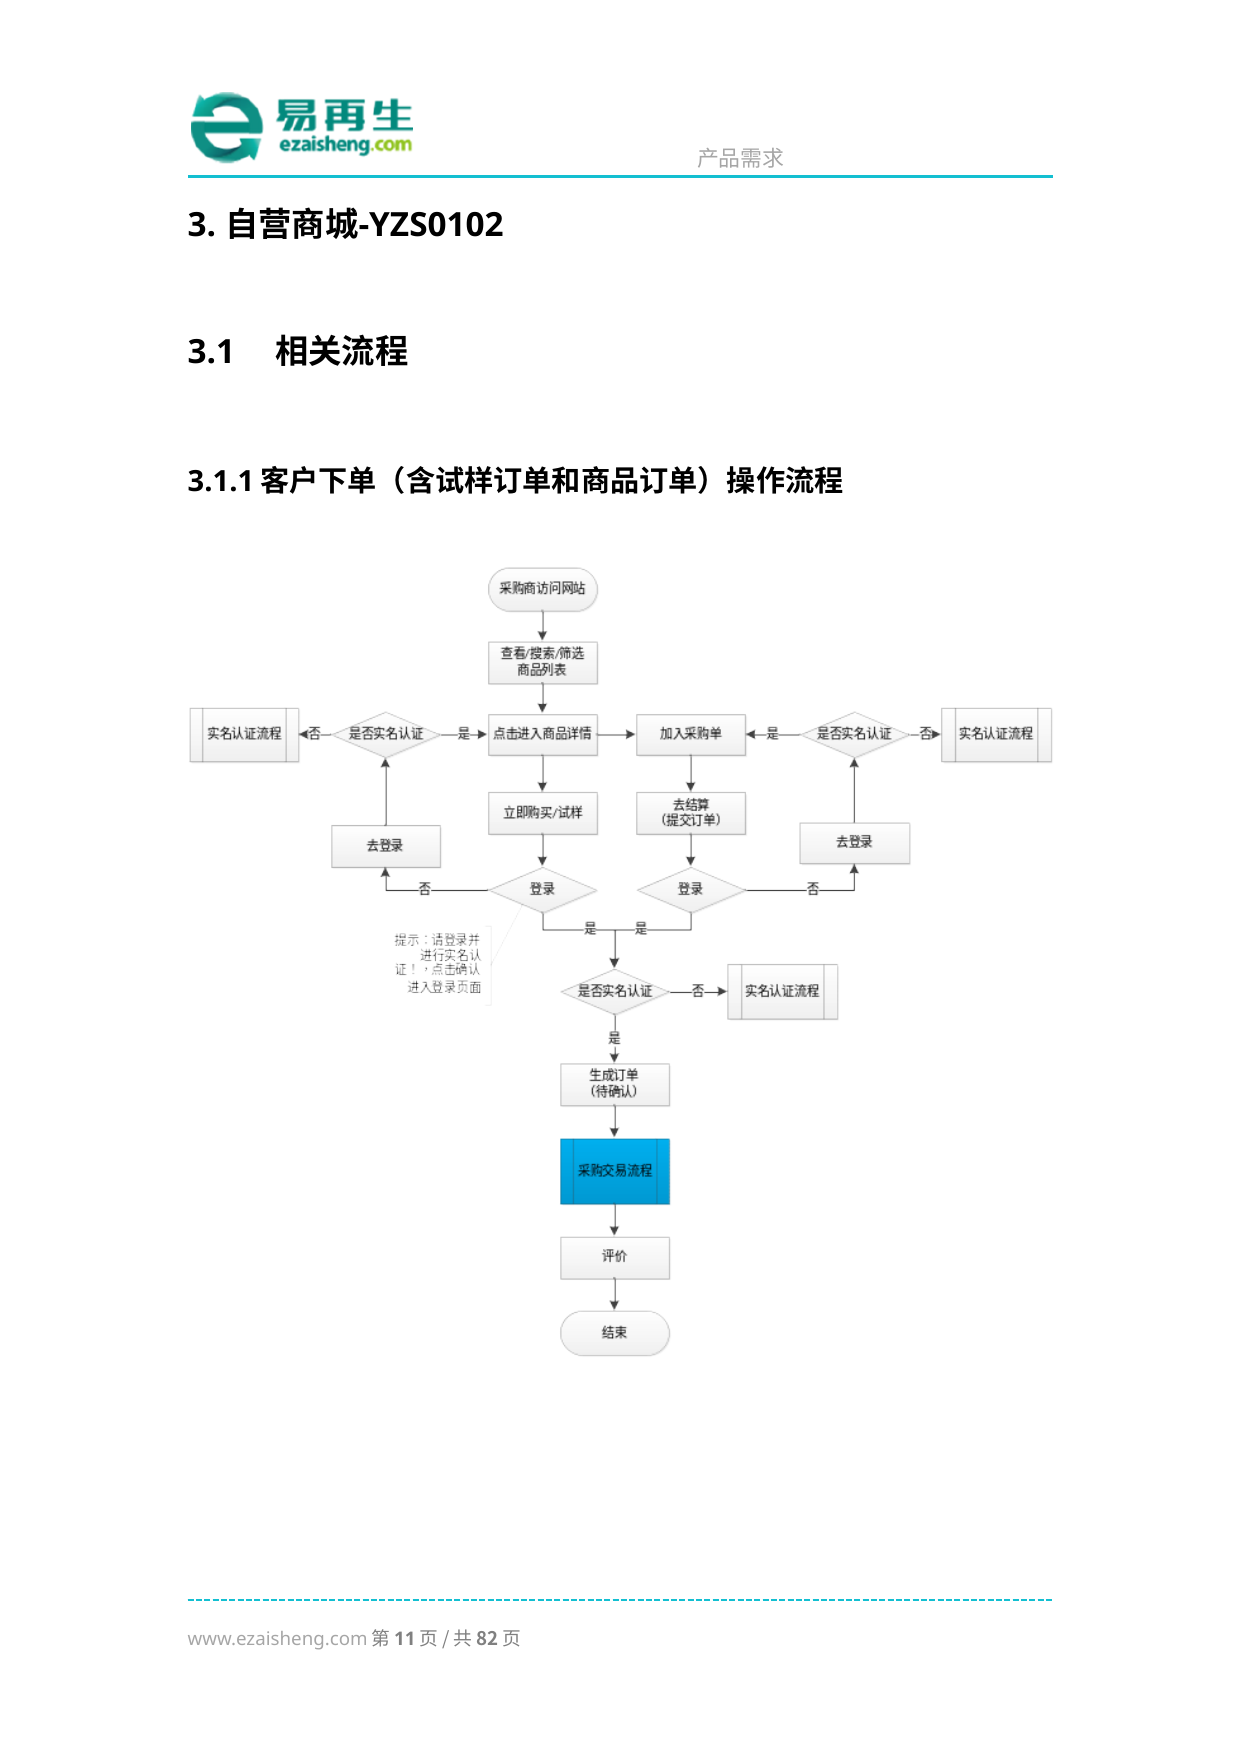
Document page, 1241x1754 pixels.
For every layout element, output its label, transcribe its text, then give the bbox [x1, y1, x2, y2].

subtitle 自营商城-YZS0102 [187, 189, 1053, 254]
picture [187, 88, 418, 167]
subtitle 相关流程 [187, 317, 1053, 382]
subtitle 3.1.1客户下单（含试样订单和商品订单）操作流程 [187, 446, 1053, 511]
